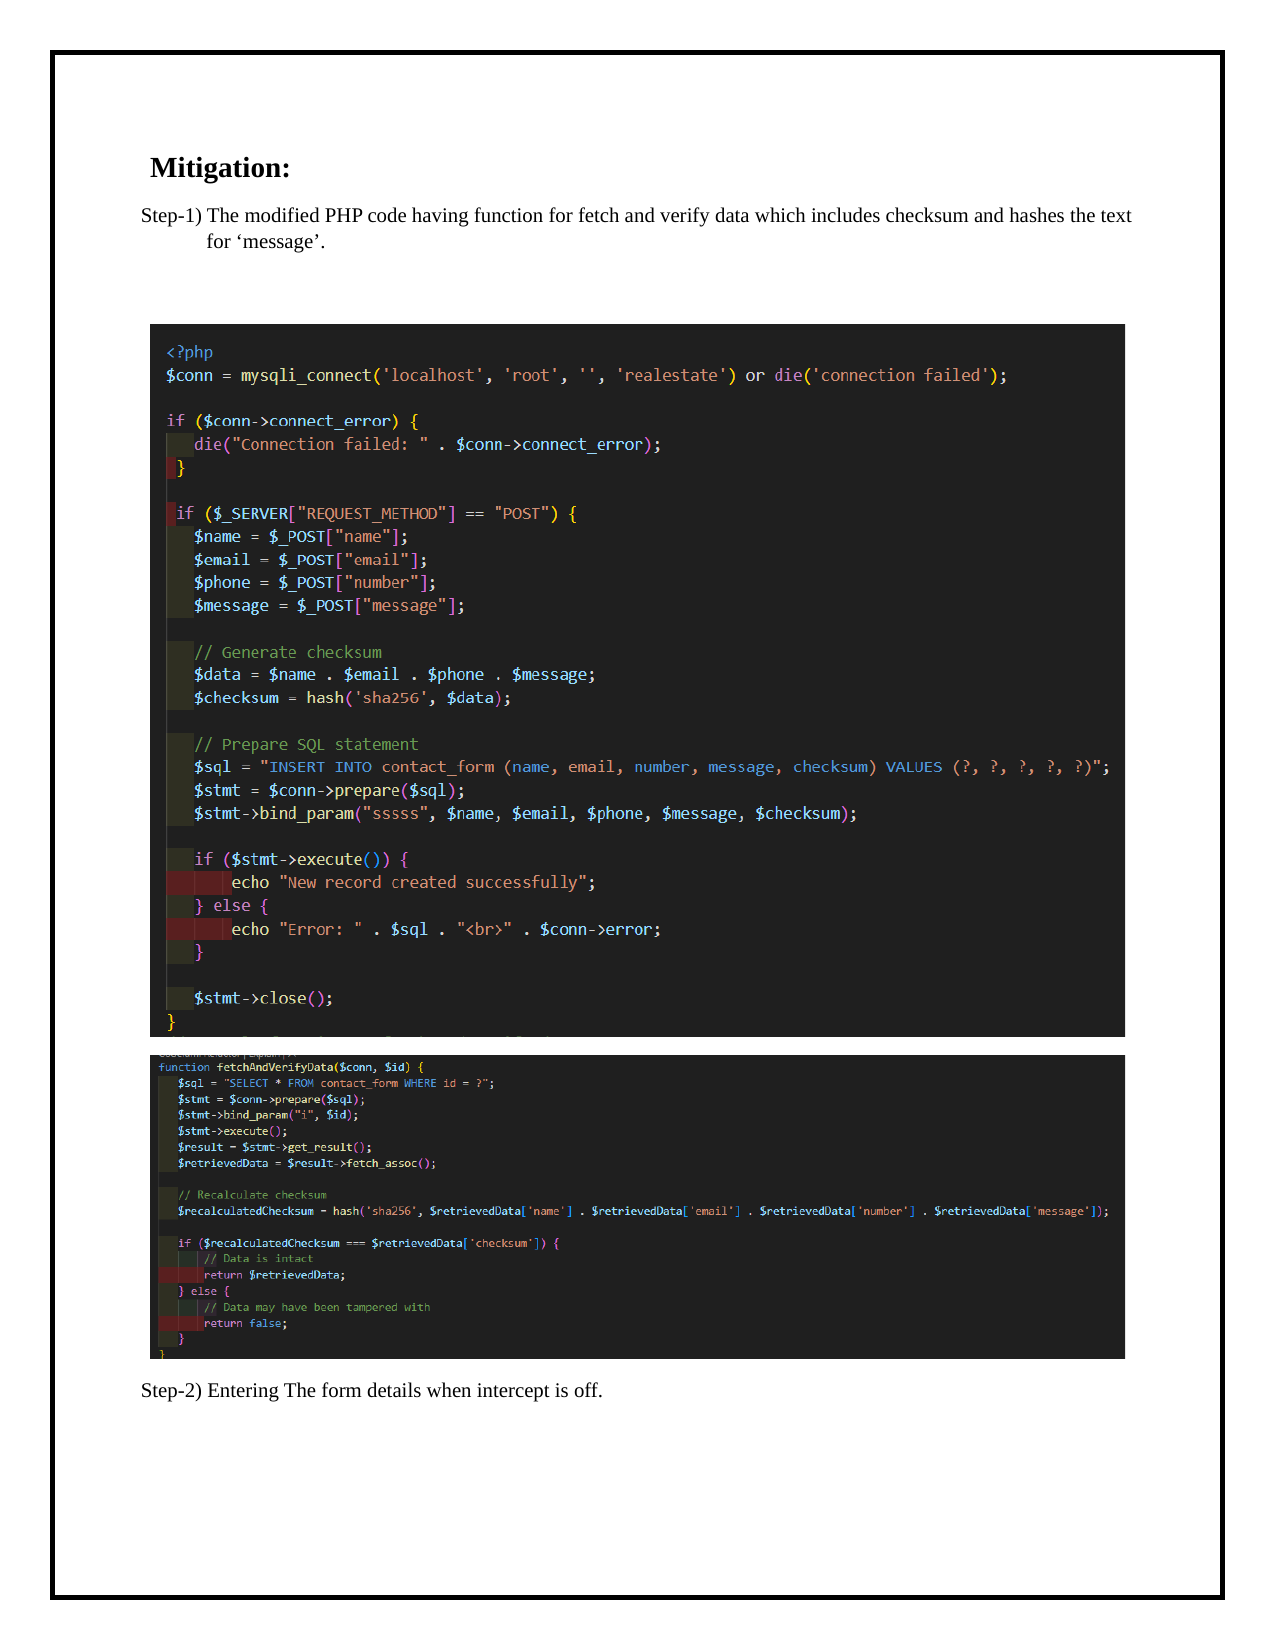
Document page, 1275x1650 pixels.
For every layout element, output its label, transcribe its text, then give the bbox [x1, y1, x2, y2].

picture [150, 1055, 1125, 1359]
picture [150, 324, 1125, 1037]
text Step-2) Entering The form details when intercept is off. [141, 1378, 1153, 1402]
text Mitigation: [150, 150, 1153, 183]
text Step-1) The modified PHP code having function for fetch and verify data which includes checksum and hashes the text for ‘message’. [141, 203, 1153, 253]
